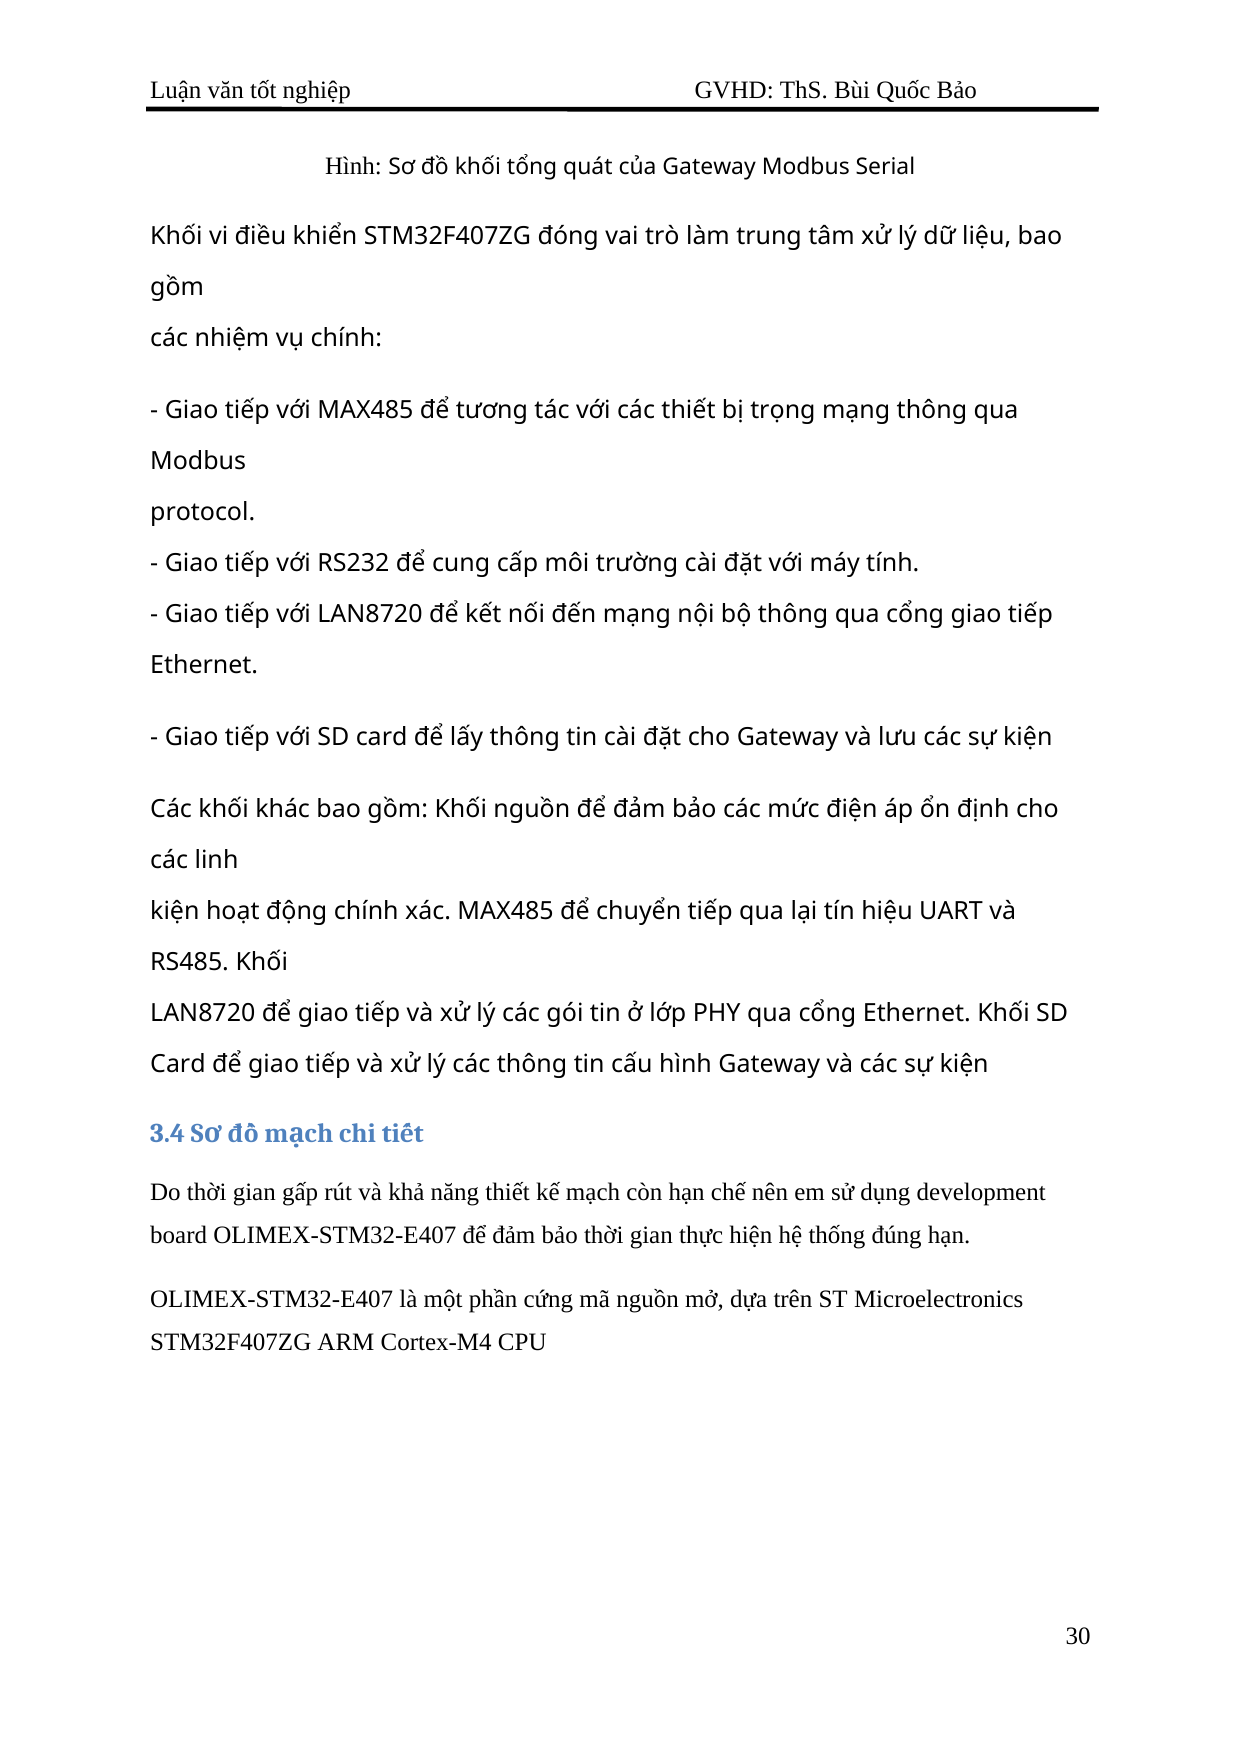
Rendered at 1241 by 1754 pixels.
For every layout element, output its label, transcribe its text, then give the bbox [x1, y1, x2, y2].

text OLIMEX-STM32-E407 là một phần cứng mã nguồn mở, dựa trên ST Microelectronics STM32F407ZG ARM Cortex-M4 CPU [150, 1284, 1090, 1356]
text - Giao tiếp với MAX485 để tương tác với các thiết bị trọng mạng thông qua Modbus protocol. - Giao tiếp với RS232 để cung cấp môi trường cài đặt với máy tính. - Giao tiếp với LAN8720 để kết nối đến mạng nội bộ thông qua cổng giao tiếp Ethernet. [150, 392, 1090, 681]
text Do thời gian gấp rút và khả năng thiết kế mạch còn hạn chế nên em sử dụng development board OLIMEX-STM32-E407 để đảm bảo thời gian thực hiện hệ thống đúng hạn. [150, 1177, 1090, 1249]
text - Giao tiếp với SD card để lấy thông tin cài đặt cho Gateway và lưu các sự kiện [150, 719, 1090, 753]
text Các khối khác bao gồm: Khối nguồn để đảm bảo các mức điện áp ổn định cho các linh kiện hoạt động chính xác. MAX485 để chuyển tiếp qua lại tín hiệu UART và RS485. Khối LAN8720 để giao tiếp và xử lý các gói tin ở lớp PHY qua cổng Ethernet. Khối SD Card để giao tiếp và xử lý các thông tin cấu hình Gateway và các sự kiện [150, 791, 1090, 1080]
text Khối vi điều khiển STM32F407ZG đóng vai trò làm trung tâm xử lý dữ liệu, bao gồm các nhiệm vụ chính: [150, 218, 1090, 354]
subtitle 3.4 Sơ đồ mạch chi tiết [150, 1118, 1090, 1149]
text Hình: Sơ đồ khối tổng quát của Gateway Modbus Serial [150, 150, 1090, 181]
